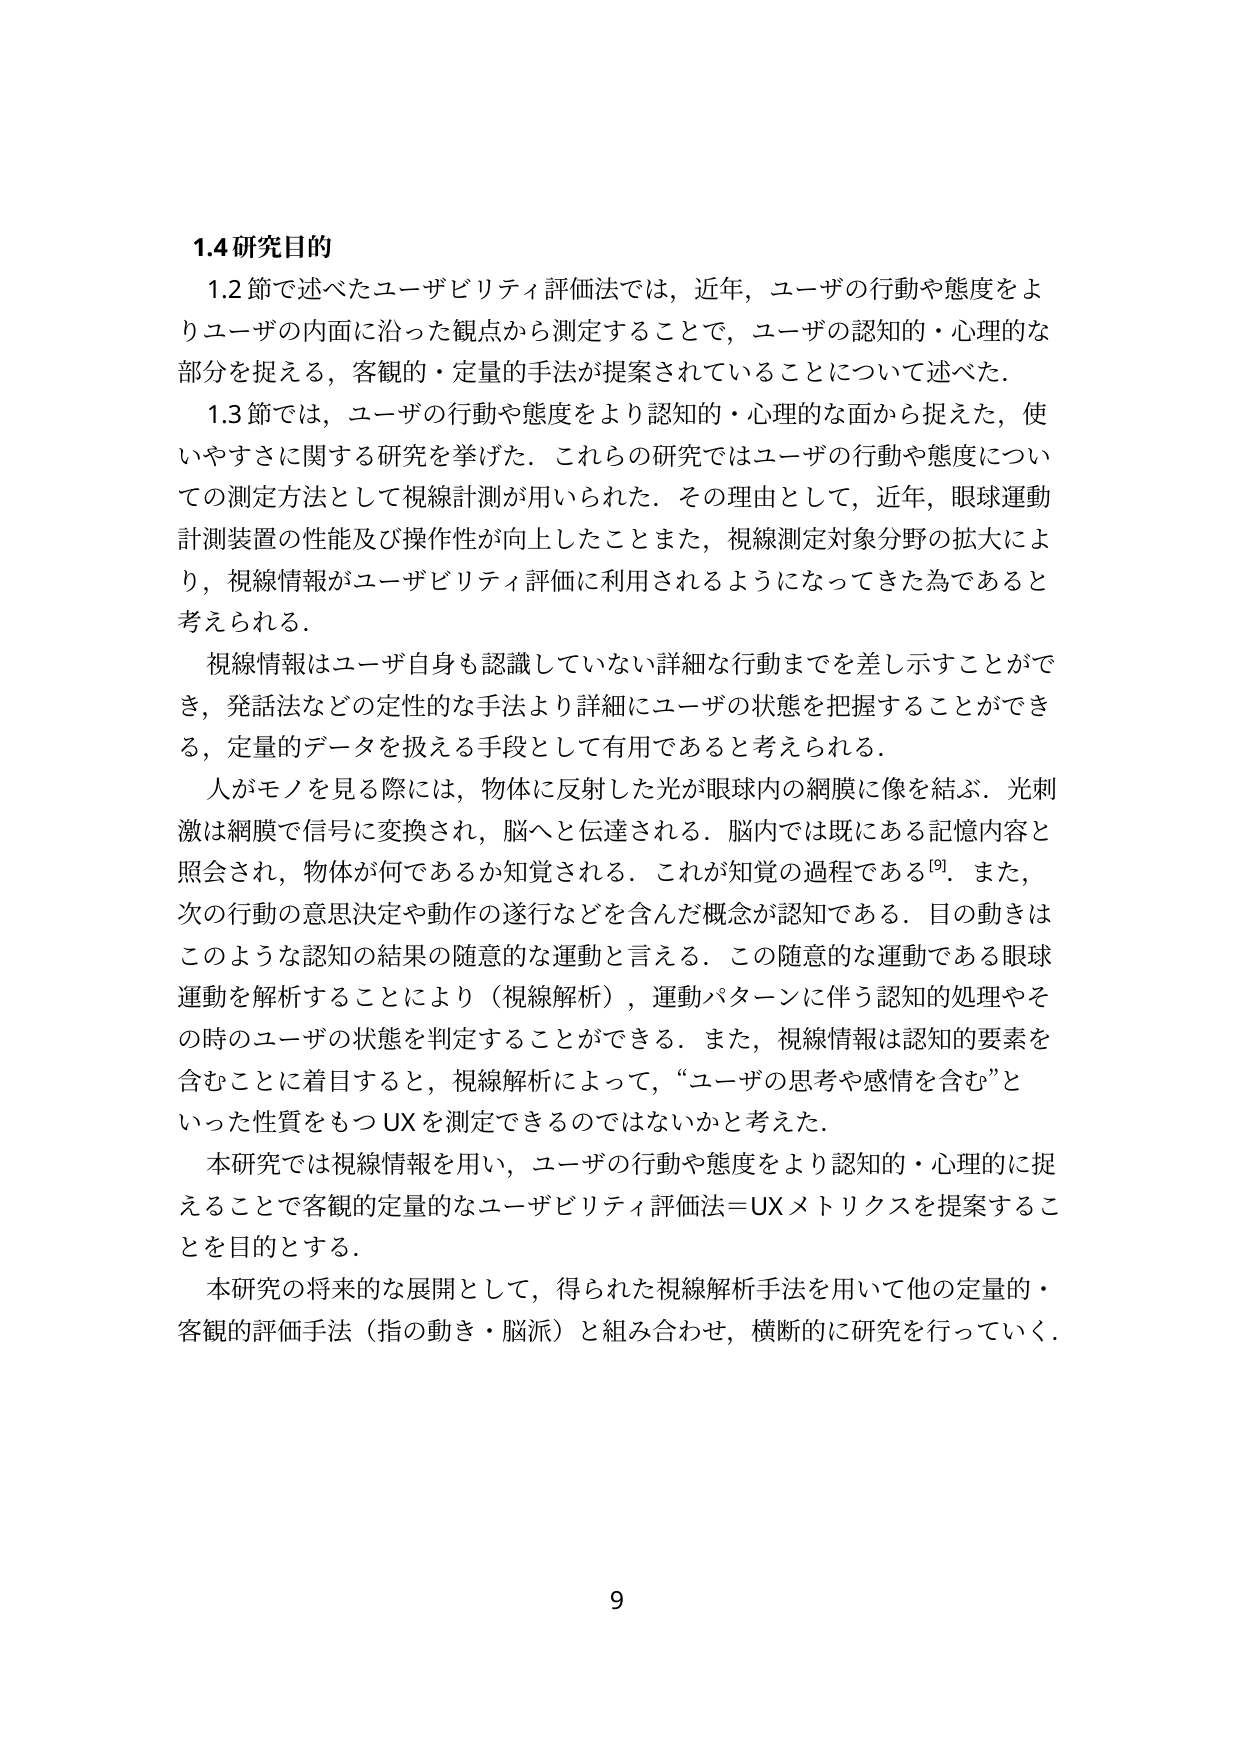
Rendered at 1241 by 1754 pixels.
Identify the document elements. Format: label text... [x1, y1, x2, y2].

text 本研究では視線情報を用い，ユーザの行動や態度をより認知的・心理的に捉えることで客観的定量的なユーザビリティ評価法＝UXメトリクスを提案することを目的とする． [177, 1142, 1063, 1267]
text 1.2節で述べたユーザビリティ評価法では，近年，ユーザの行動や態度をよりユーザの内面に沿った観点から測定することで，ユーザの認知的・心理的な部分を捉える，客観的・定量的手法が提案されていることについて述べた． [177, 267, 1063, 392]
text 1.4研究目的 [177, 225, 1063, 267]
text 視線情報はユーザ自身も認識していない詳細な行動までを差し示すことができ，発話法などの定性的な手法より詳細にユーザの状態を把握することができる，定量的データを扱える手段として有用であると考えられる． [177, 642, 1063, 767]
text 本研究の将来的な展開として，得られた視線解析手法を用いて他の定量的・客観的評価手法（指の動き・脳派）と組み合わせ，横断的に研究を行っていく． [177, 1267, 1063, 1350]
text 1.3節では，ユーザの行動や態度をより認知的・心理的な面から捉えた，使いやすさに関する研究を挙げた．これらの研究ではユーザの行動や態度についての測定方法として視線計測が用いられた．その理由として，近年，眼球運動計測装置の性能及び操作性が向上したことまた，視線測定対象分野の拡大により，視線情報がユーザビリティ評価に利用されるようになってきた為であると考えられる． [177, 392, 1063, 642]
text 人がモノを見る際には，物体に反射した光が眼球内の網膜に像を結ぶ．光刺激は網膜で信号に変換され，脳へと伝達される．脳内では既にある記憶内容と照会され，物体が何であるか知覚される．これが知覚の過程である[9]．また，次の行動の意思決定や動作の遂行などを含んだ概念が認知である．目の動きはこのような認知の結果の随意的な運動と言える．この随意的な運動である眼球運動を解析することにより（視線解析），運動パターンに伴う認知的処理やその時のユーザの状態を判定することができる．また，視線情報は認知的要素を含むことに着目すると，視線解析によって，“ユーザの思考や感情を含む”といった性質をもつUXを測定できるのではないかと考えた． [177, 767, 1063, 1142]
